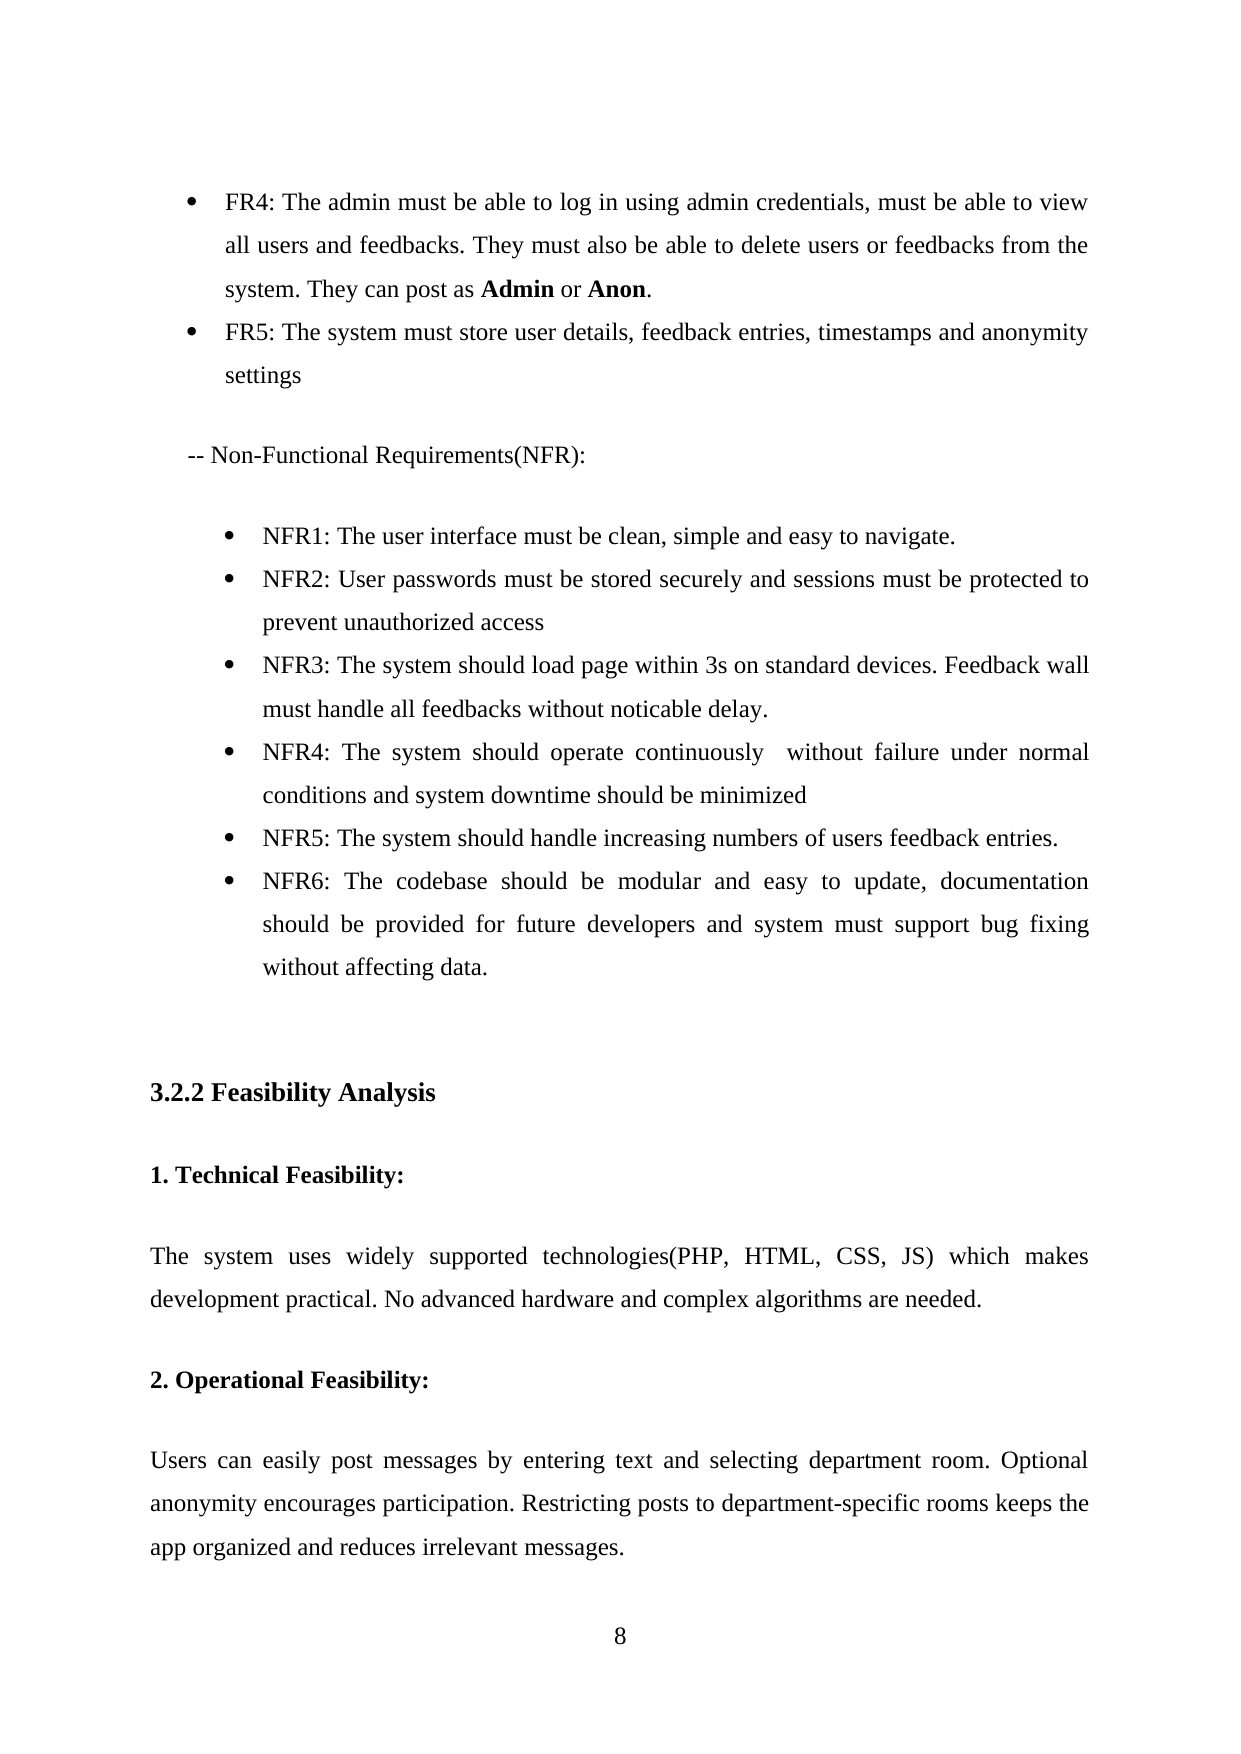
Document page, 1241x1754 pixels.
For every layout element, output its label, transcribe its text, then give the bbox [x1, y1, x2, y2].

list FR5: The system must store user details, feedback entries, timestamps and anonymity settings [187, 317, 1090, 389]
list NFR4: The system should operate continuously without failure under normal conditions and system downtime should be minimized [225, 737, 1090, 809]
text -- Non-Functional Requirements(NFR): [187, 441, 1090, 469]
list NFR2: User passwords must be stored securely and sessions must be protected to prevent unauthorized access [225, 564, 1090, 636]
list NFR1: The user interface must be clean, simple and easy to navigate. [225, 521, 1090, 550]
text 1. Technical Feasibility: [150, 1160, 1090, 1189]
list NFR3: The system should load page within 3s on standard devices. Feedback wall must handle all feedbacks without noticable delay. [225, 651, 1090, 722]
list NFR5: The system should handle increasing numbers of users feedback entries. [225, 823, 1090, 852]
subtitle 3.2.2 Feasibility Analysis [150, 1076, 1090, 1107]
text Users can easily post messages by entering text and selecting department room. Optional anonymity encourages participation. Restricting posts to department-specific rooms keeps the app organized and reduces irrelevant messages. [150, 1445, 1090, 1560]
list NFR6: The codebase should be modular and easy to update, documentation should be provided for future developers and system must support bug fixing without affecting data. [225, 866, 1090, 981]
text 2. Operational Feasibility: [150, 1365, 1090, 1393]
text The system uses widely supported technologies(PHP, HTML, CSS, JS) which makes development practical. No advanced hardware and complex algorithms are needed. [150, 1241, 1090, 1313]
list FR4: The admin must be able to log in using admin credentials, must be able to view all users and feedbacks. They must also be able to delete users or feedbacks from the system. They can post as Admin or Anon. [187, 187, 1090, 302]
